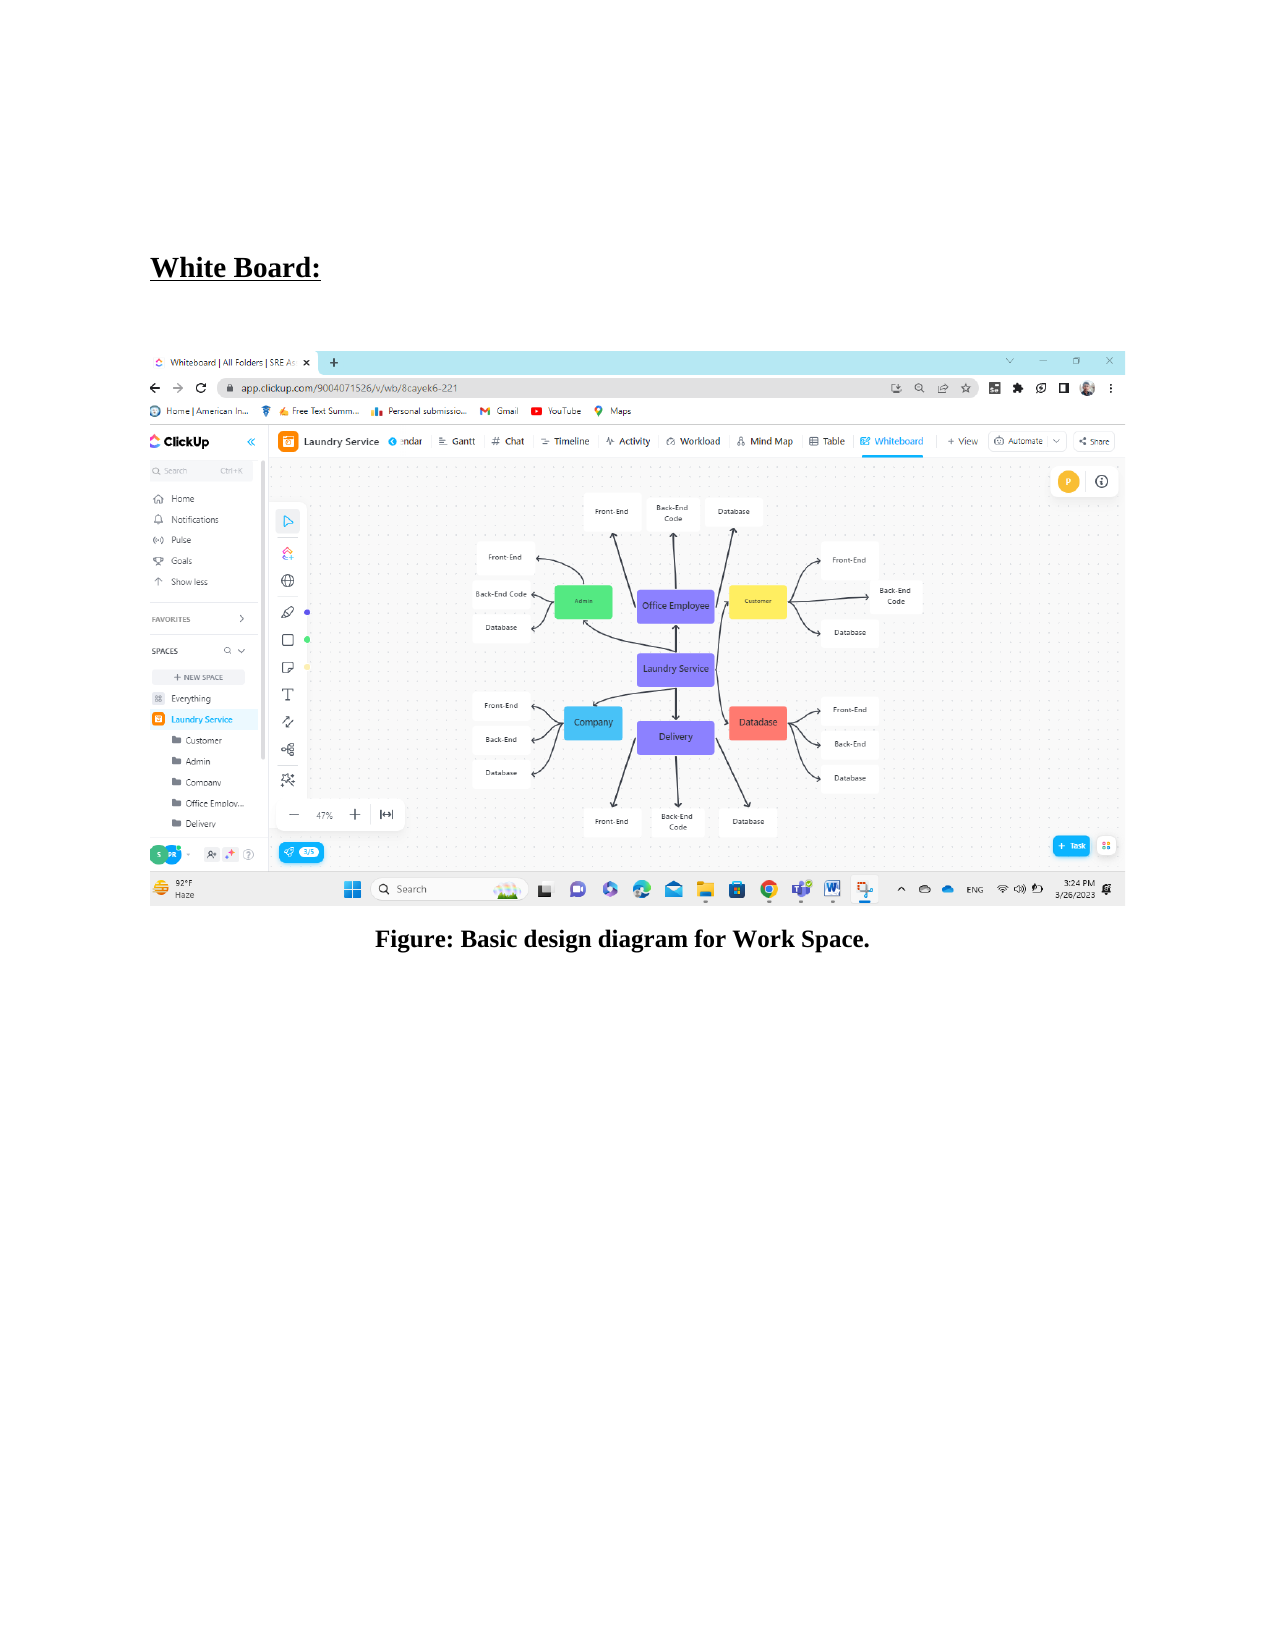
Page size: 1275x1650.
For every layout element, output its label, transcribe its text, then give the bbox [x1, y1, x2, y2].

text Figure: Basic design diagram for Work Space. [150, 924, 1125, 953]
text White Board: [150, 251, 1125, 284]
picture [150, 351, 1125, 906]
